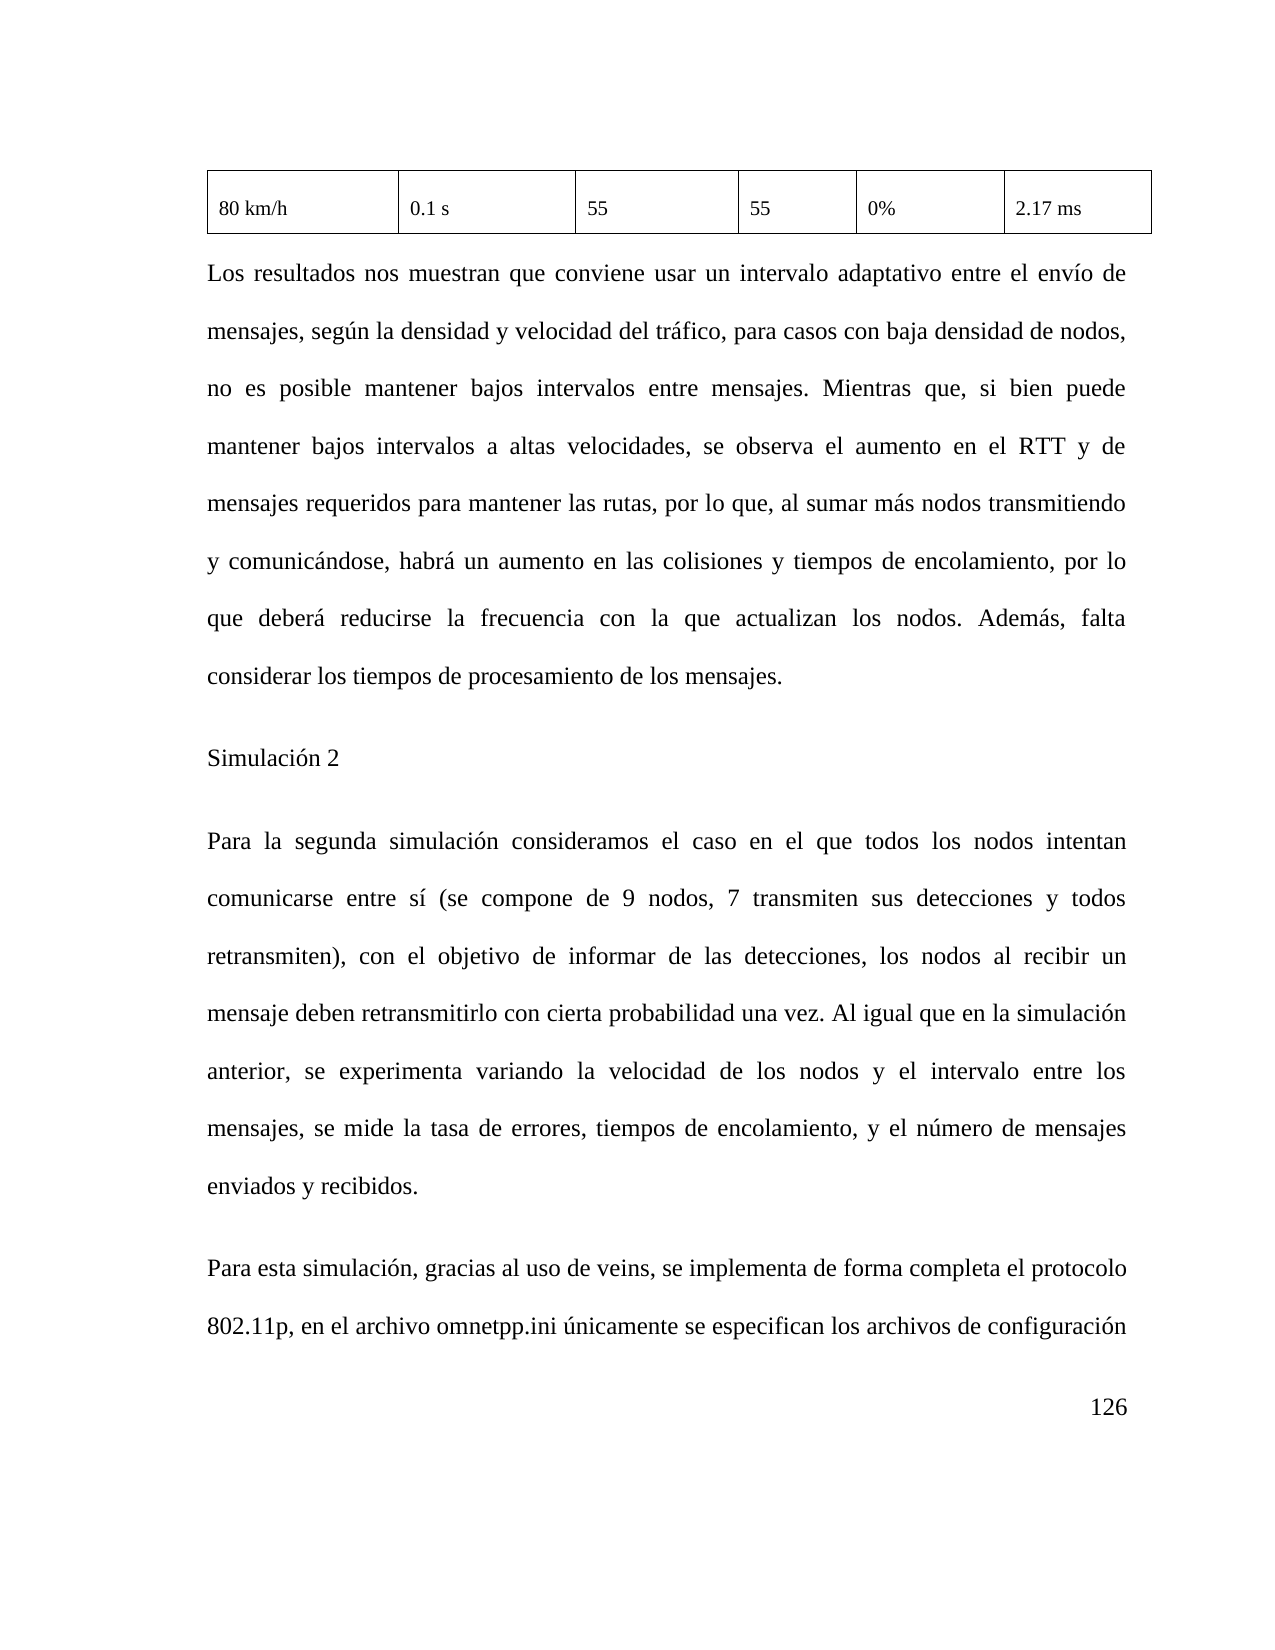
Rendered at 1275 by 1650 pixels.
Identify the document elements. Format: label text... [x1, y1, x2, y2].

table_header 0.1 s [399, 171, 575, 232]
text Simulación 2 [207, 743, 1127, 772]
text Los resultados nos muestran que conviene usar un intervalo adaptativo entre el envío de mensajes, según la densidad y velocidad del tráfico, para casos con baja densidad de nodos, no es posible mantener bajos intervalos entre mensajes. Mientras que, si bien puede mantener bajos intervalos a altas velocidades, se observa el aumento en el RTT y de mensajes requeridos para mantener las rutas, por lo que, al sumar más nodos transmitiendo y comunicándose, habrá un aumento en las colisiones y tiempos de encolamiento, por lo que deberá reducirse la frecuencia con la que actualizan los nodos. Además, falta considerar los tiempos de procesamiento de los mensajes. [207, 258, 1127, 690]
table_header 2.17 ms [1005, 171, 1151, 232]
table_header 0% [857, 171, 1004, 232]
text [207, 1253, 1127, 1340]
table_header 55 [739, 171, 856, 232]
text Para la segunda simulación consideramos el caso en el que todos los nodos intentan comunicarse entre sí (se compone de 9 nodos, 7 transmiten sus detecciones y todos retransmiten), con el objetivo de informar de las detecciones, los nodos al recibir un mensaje deben retransmitirlo con cierta probabilidad una vez. Al igual que en la simulación anterior, se experimenta variando la velocidad de los nodos y el intervalo entre los mensajes, se mide la tasa de errores, tiempos de encolamiento, y el número de mensajes enviados y recibidos. [207, 826, 1127, 1200]
table_header 55 [576, 171, 738, 232]
table_header 80 km/h [208, 171, 398, 232]
